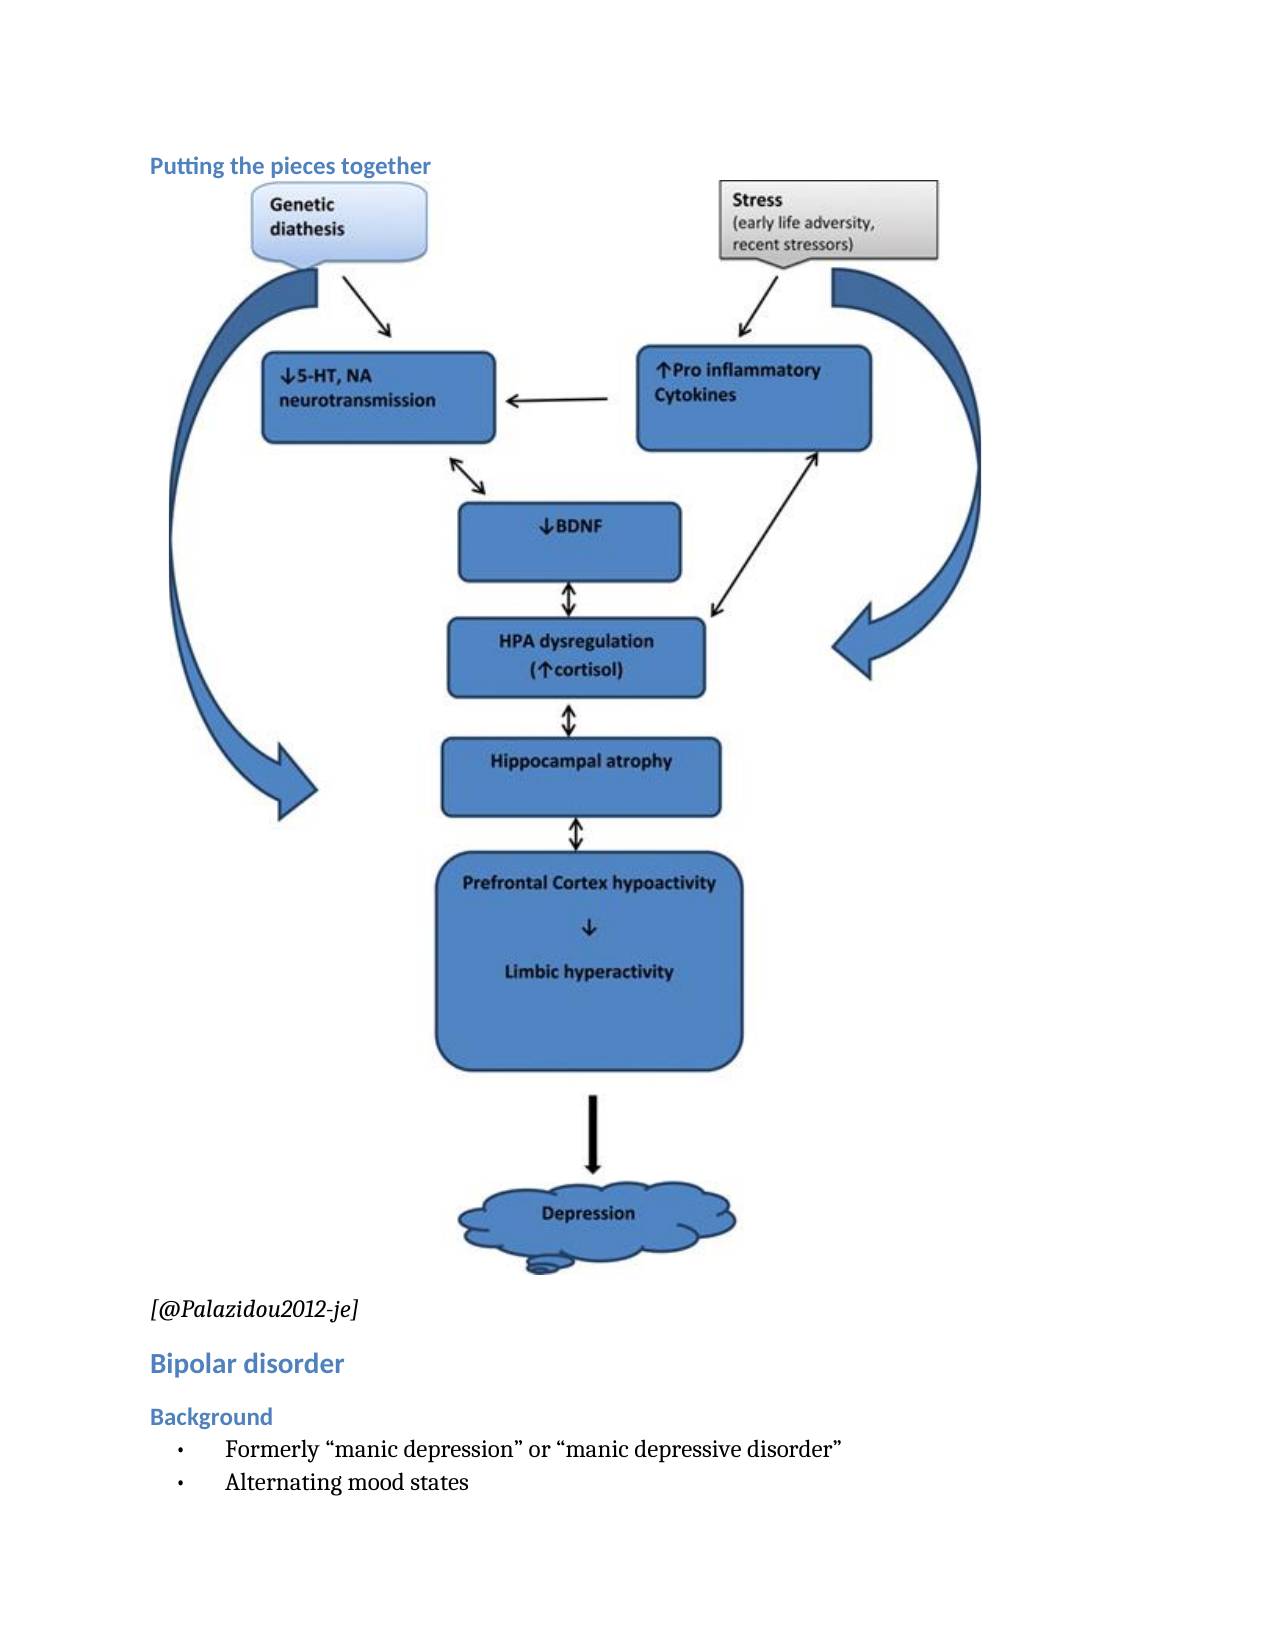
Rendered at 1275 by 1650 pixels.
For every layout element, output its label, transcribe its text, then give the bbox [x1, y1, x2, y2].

picture [168, 180, 982, 1275]
subtitle Putting the pieces together [150, 150, 1125, 181]
list Alternating mood states [175, 1468, 1125, 1497]
list Formerly “manic depression” or “manic depressive disorder” [175, 1435, 1125, 1464]
text [@Palazidou2012-je] [150, 1295, 1125, 1324]
subtitle Background [150, 1401, 1125, 1432]
subtitle Bipolar disorder [150, 1345, 1125, 1380]
